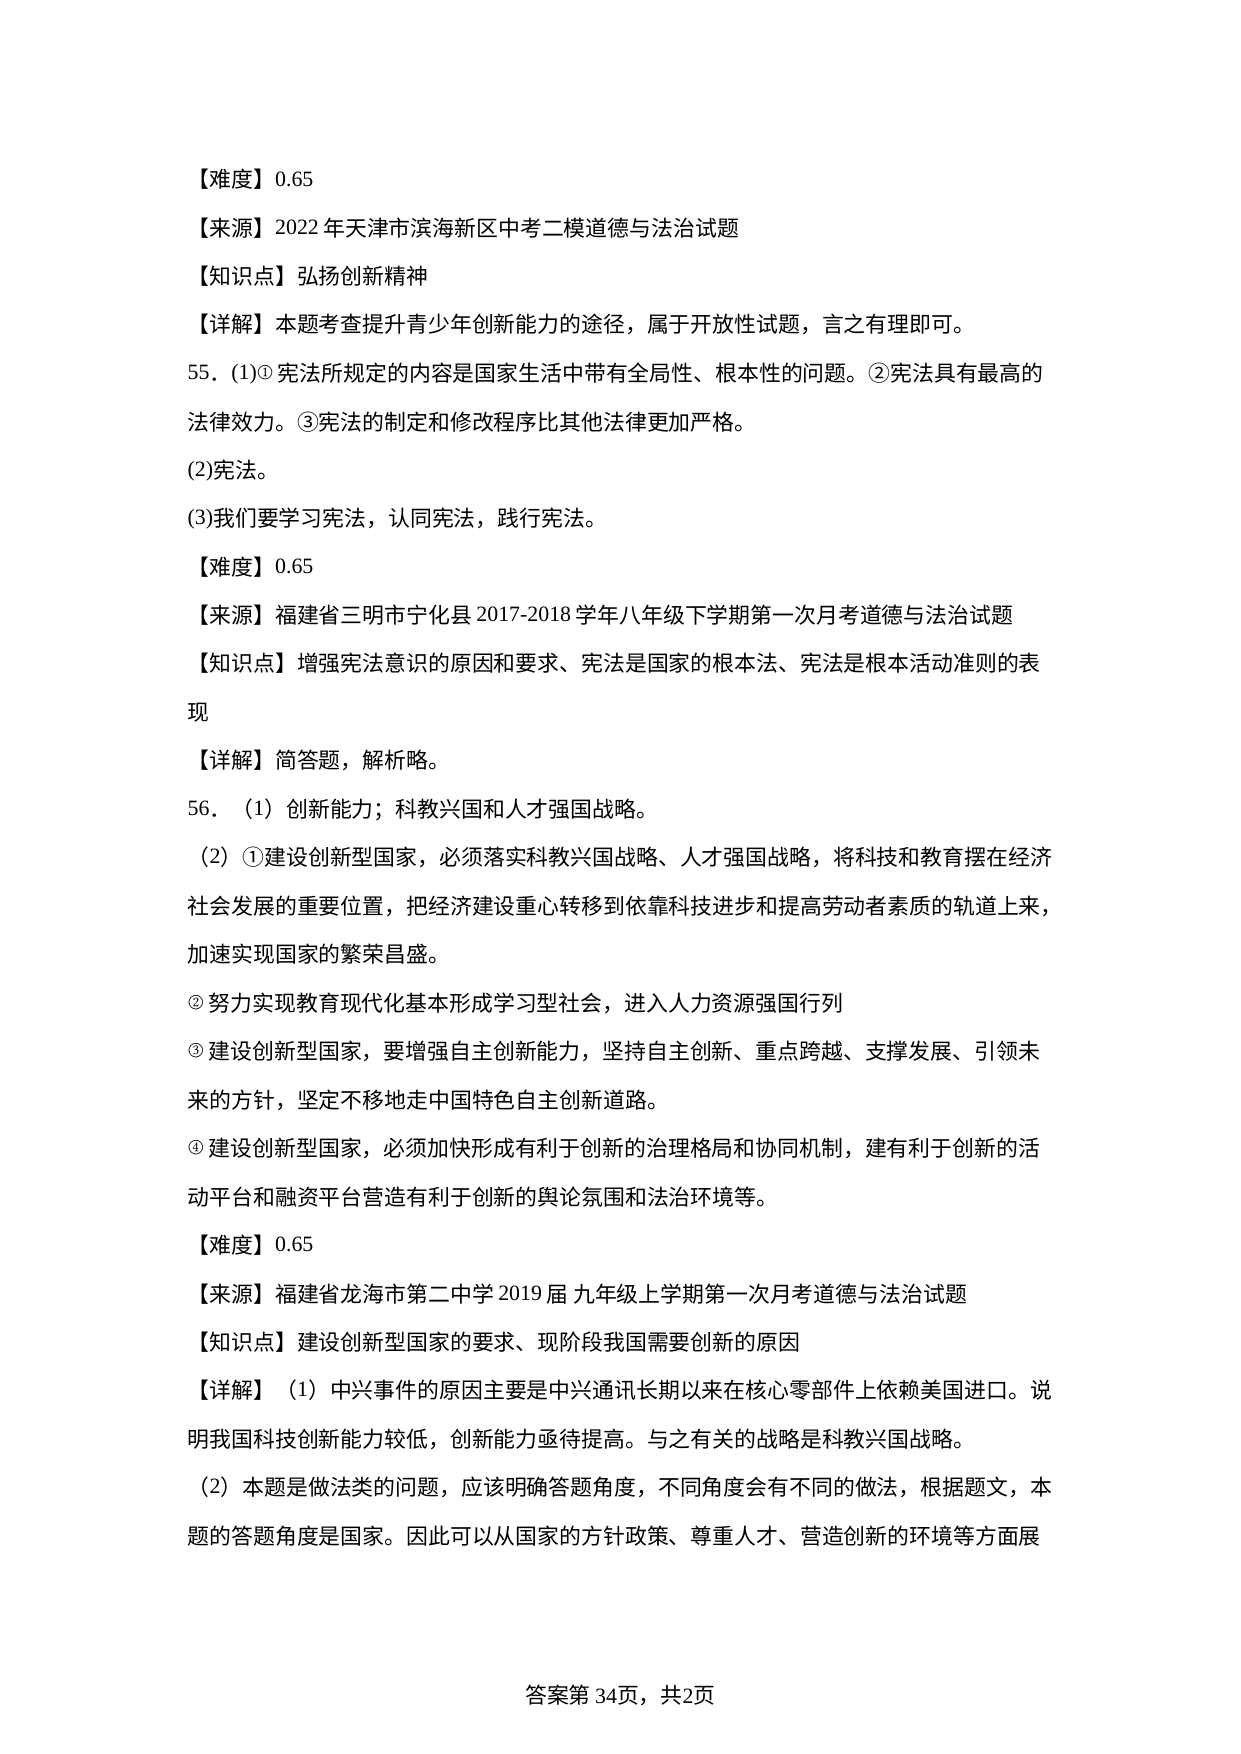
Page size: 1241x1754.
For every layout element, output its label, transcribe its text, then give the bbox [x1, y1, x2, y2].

text 【难度】0.65 [187, 1228, 1053, 1260]
text 55．(1)①宪法所规定的内容是国家生活中带有全局性、根本性的问题。②宪法具有最高的法律效力。③宪法的制定和修改程序比其他法律更加严格。 [187, 355, 1053, 437]
text 56．（1）创新能力；科教兴国和人才强国战略。 [187, 791, 1053, 824]
text （2）①建设创新型国家，必须落实科教兴国战略、人才强国战略，将科技和教育摆在经济社会发展的重要位置，把经济建设重心转移到依靠科技进步和提高劳动者素质的轨道上来，加速实现国家的繁荣昌盛。 [187, 839, 1053, 969]
text ②努力实现教育现代化基本形成学习型社会，进入人力资源强国行列 [187, 985, 1053, 1018]
text (3)我们要学习宪法，认同宪法，践行宪法。 [187, 501, 1053, 533]
text 【详解】本题考查提升青少年创新能力的途径，属于开放性试题，言之有理即可。 [187, 307, 1053, 339]
text 【来源】福建省龙海市第二中学2019届 九年级上学期第一次月考道德与法治试题 [187, 1276, 1053, 1309]
text 【来源】2022年天津市滨海新区中考二模道德与法治试题 [187, 210, 1053, 243]
text 【难度】0.65 [187, 162, 1053, 194]
text 【知识点】弘扬创新精神 [187, 259, 1053, 291]
text (2)宪法。 [187, 452, 1053, 485]
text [187, 1470, 1053, 1551]
text 【来源】福建省三明市宁化县2017-2018学年八年级下学期第一次月考道德与法治试题 [187, 597, 1053, 630]
text ④建设创新型国家，必须加快形成有利于创新的治理格局和协同机制，建有利于创新的活动平台和融资平台营造有利于创新的舆论氛围和法治环境等。 [187, 1131, 1053, 1212]
text ③建设创新型国家，要增强自主创新能力，坚持自主创新、重点跨越、支撑发展、引领未来的方针，坚定不移地走中国特色自主创新道路。 [187, 1034, 1053, 1115]
text 【知识点】建设创新型国家的要求、现阶段我国需要创新的原因 [187, 1324, 1053, 1357]
text 【详解】简答题，解析略。 [187, 743, 1053, 775]
text 【难度】0.65 [187, 549, 1053, 582]
text 【详解】（1）中兴事件的原因主要是中兴通讯长期以来在核心零部件上依赖美国进口。说明我国科技创新能力较低，创新能力亟待提高。与之有关的战略是科教兴国战略。 [187, 1373, 1053, 1454]
text 【知识点】增强宪法意识的原因和要求、宪法是国家的根本法、宪法是根本活动准则的表现 [187, 646, 1053, 727]
